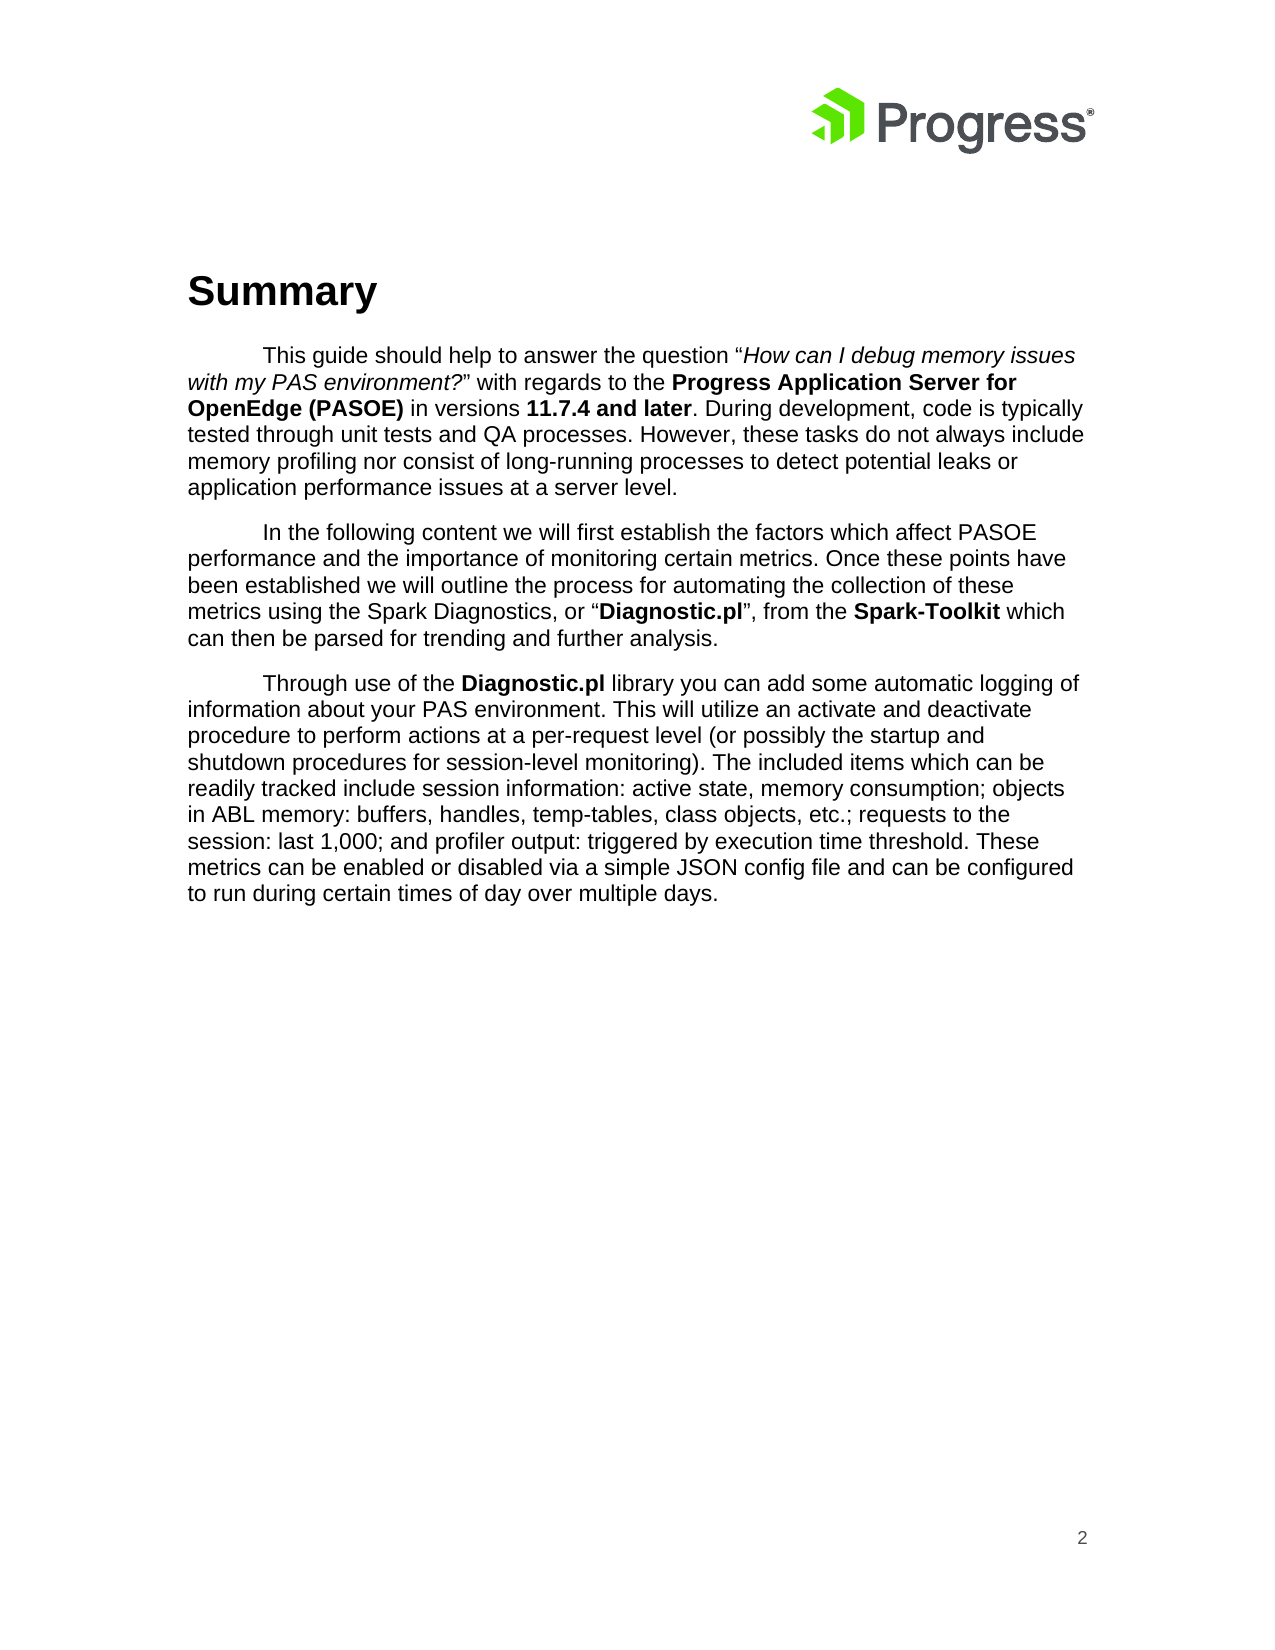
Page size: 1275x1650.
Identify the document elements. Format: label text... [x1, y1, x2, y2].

subtitle Summary [187, 266, 1087, 314]
text This guide should help to answer the question “How can I debug memory issues with my PAS environment?” with regards to the Progress Application Server for OpenEdge (PASOE) in versions 11.7.4 and later. During development, code is typically tested through unit tests and QA processes. However, these tasks do not always include memory profiling nor consist of long-running processes to detect potential leaks or application performance issues at a server level. [187, 342, 1087, 500]
text Through use of the Diagnostic.pl library you can add some automatic logging of information about your PAS environment. This will utilize an activate and deactivate procedure to perform actions at a per-request level (or possibly the startup and shutdown procedures for session-level monitoring). The included items which can be readily tracked include session information: active state, memory consumption; objects in ABL memory: buffers, handles, temp-tables, class objects, etc.; requests to the session: last 1,000; and profiler output: triggered by execution time threshold. These metrics can be enabled or disabled via a simple JSON config file and can be configured to run during certain times of day over multiple days. [187, 669, 1087, 907]
text In the following content we will first establish the factors which affect PASOE performance and the importance of monitoring certain metrics. Once these points have been established we will outline the process for automating the collection of these metrics using the Spark Diagnostics, or “Diagnostic.pl”, from the Spark-Toolkit which can then be parsed for trending and further analysis. [187, 519, 1087, 651]
